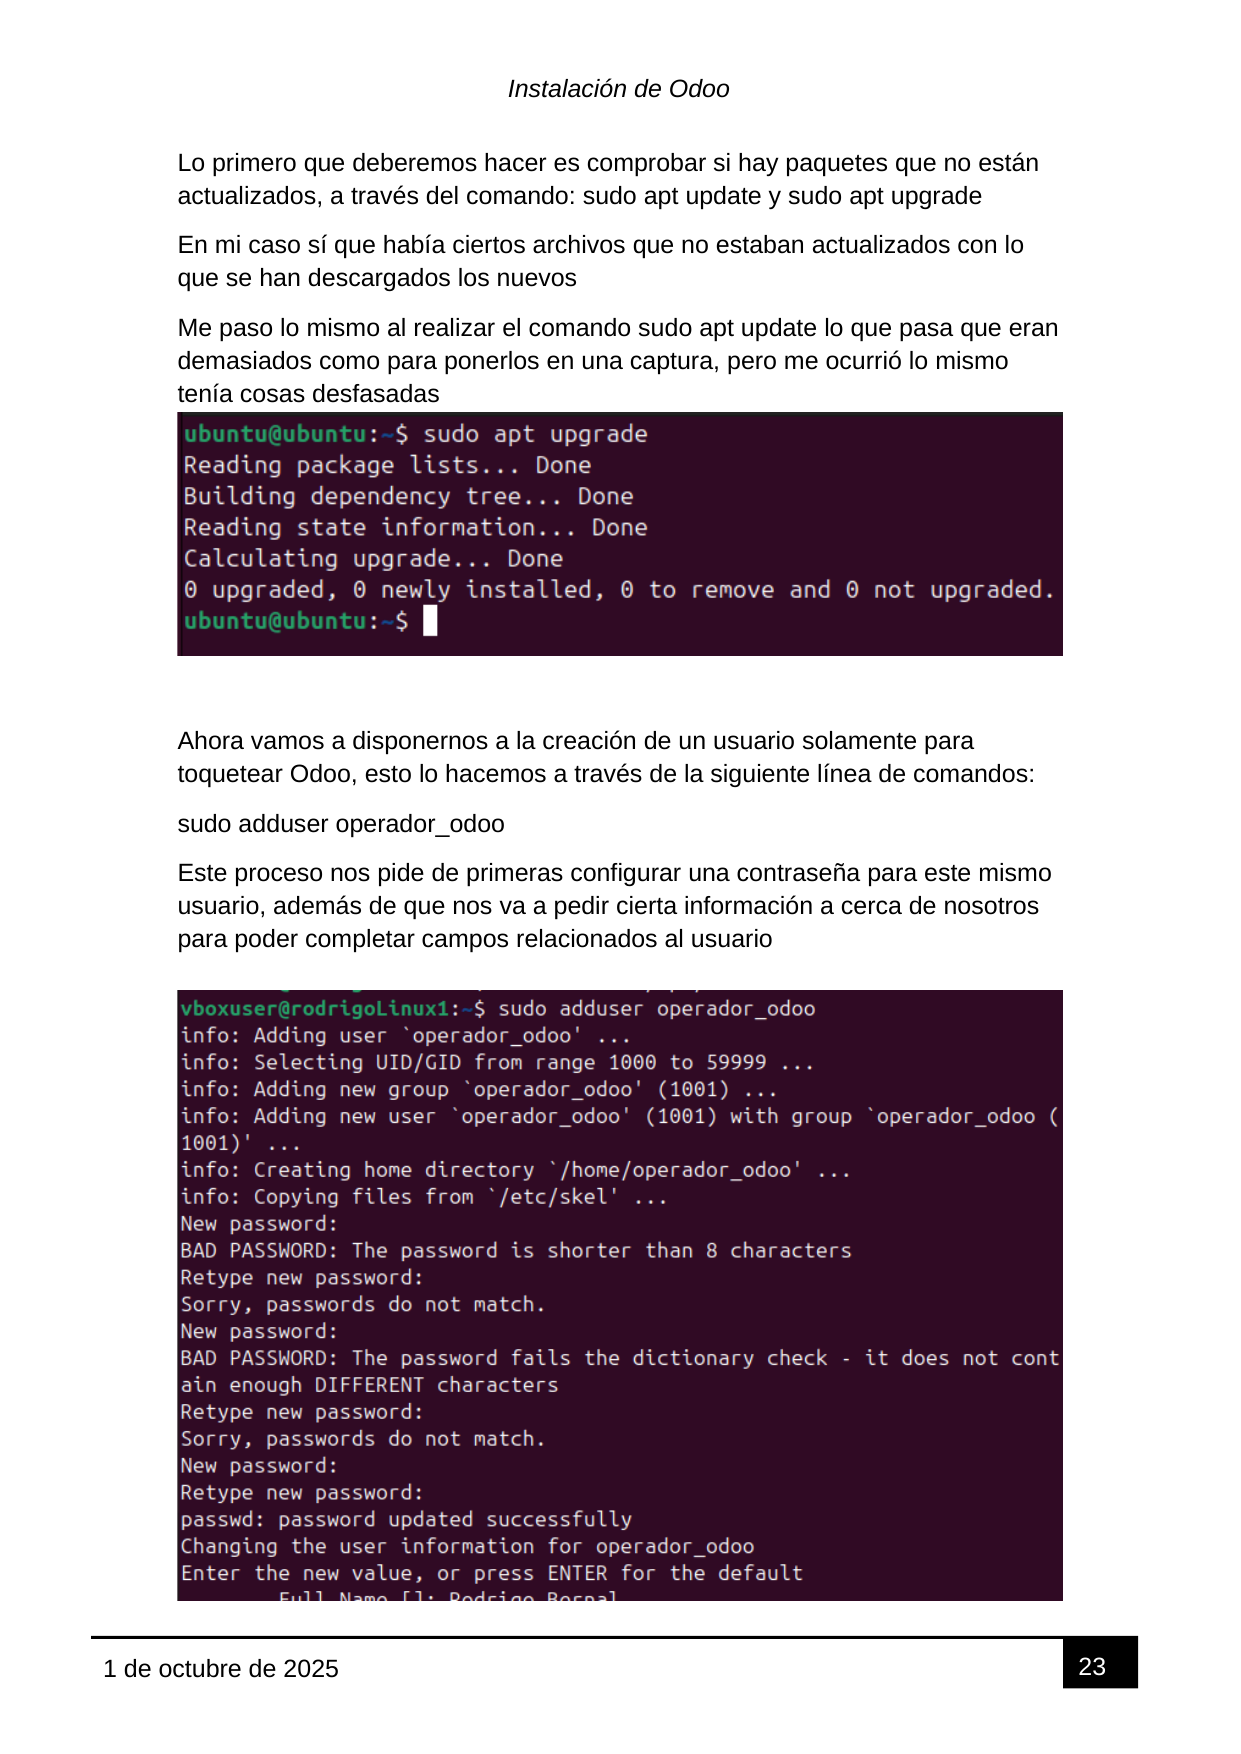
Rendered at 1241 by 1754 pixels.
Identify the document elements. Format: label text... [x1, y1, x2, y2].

picture [177, 412, 1063, 656]
text Ahora vamos a disponernos a la creación de un usuario solamente para toquetear Odoo, esto lo hacemos a través de la siguiente línea de comandos: [177, 726, 1063, 788]
text sudo adduser operador_odoo [177, 809, 1063, 837]
text En mi caso sí que había ciertos archivos que no estaban actualizados con lo que se han descargados los nuevos [177, 230, 1063, 292]
picture [177, 990, 1063, 1601]
text Lo primero que deberemos hacer es comprobar si hay paquetes que no están actualizados, a través del comando: sudo apt update y sudo apt upgrade [177, 148, 1063, 209]
text Me paso lo mismo al realizar el comando sudo apt update lo que pasa que eran demasiados como para ponerlos en una captura, pero me ocurrió lo mismo tenía cosas desfasadas [177, 313, 1063, 412]
text Este proceso nos pide de primeras configurar una contraseña para este mismo usuario, además de que nos va a pedir cierta información a cerca de nosotros para poder completar campos relacionados al usuario [177, 858, 1063, 990]
